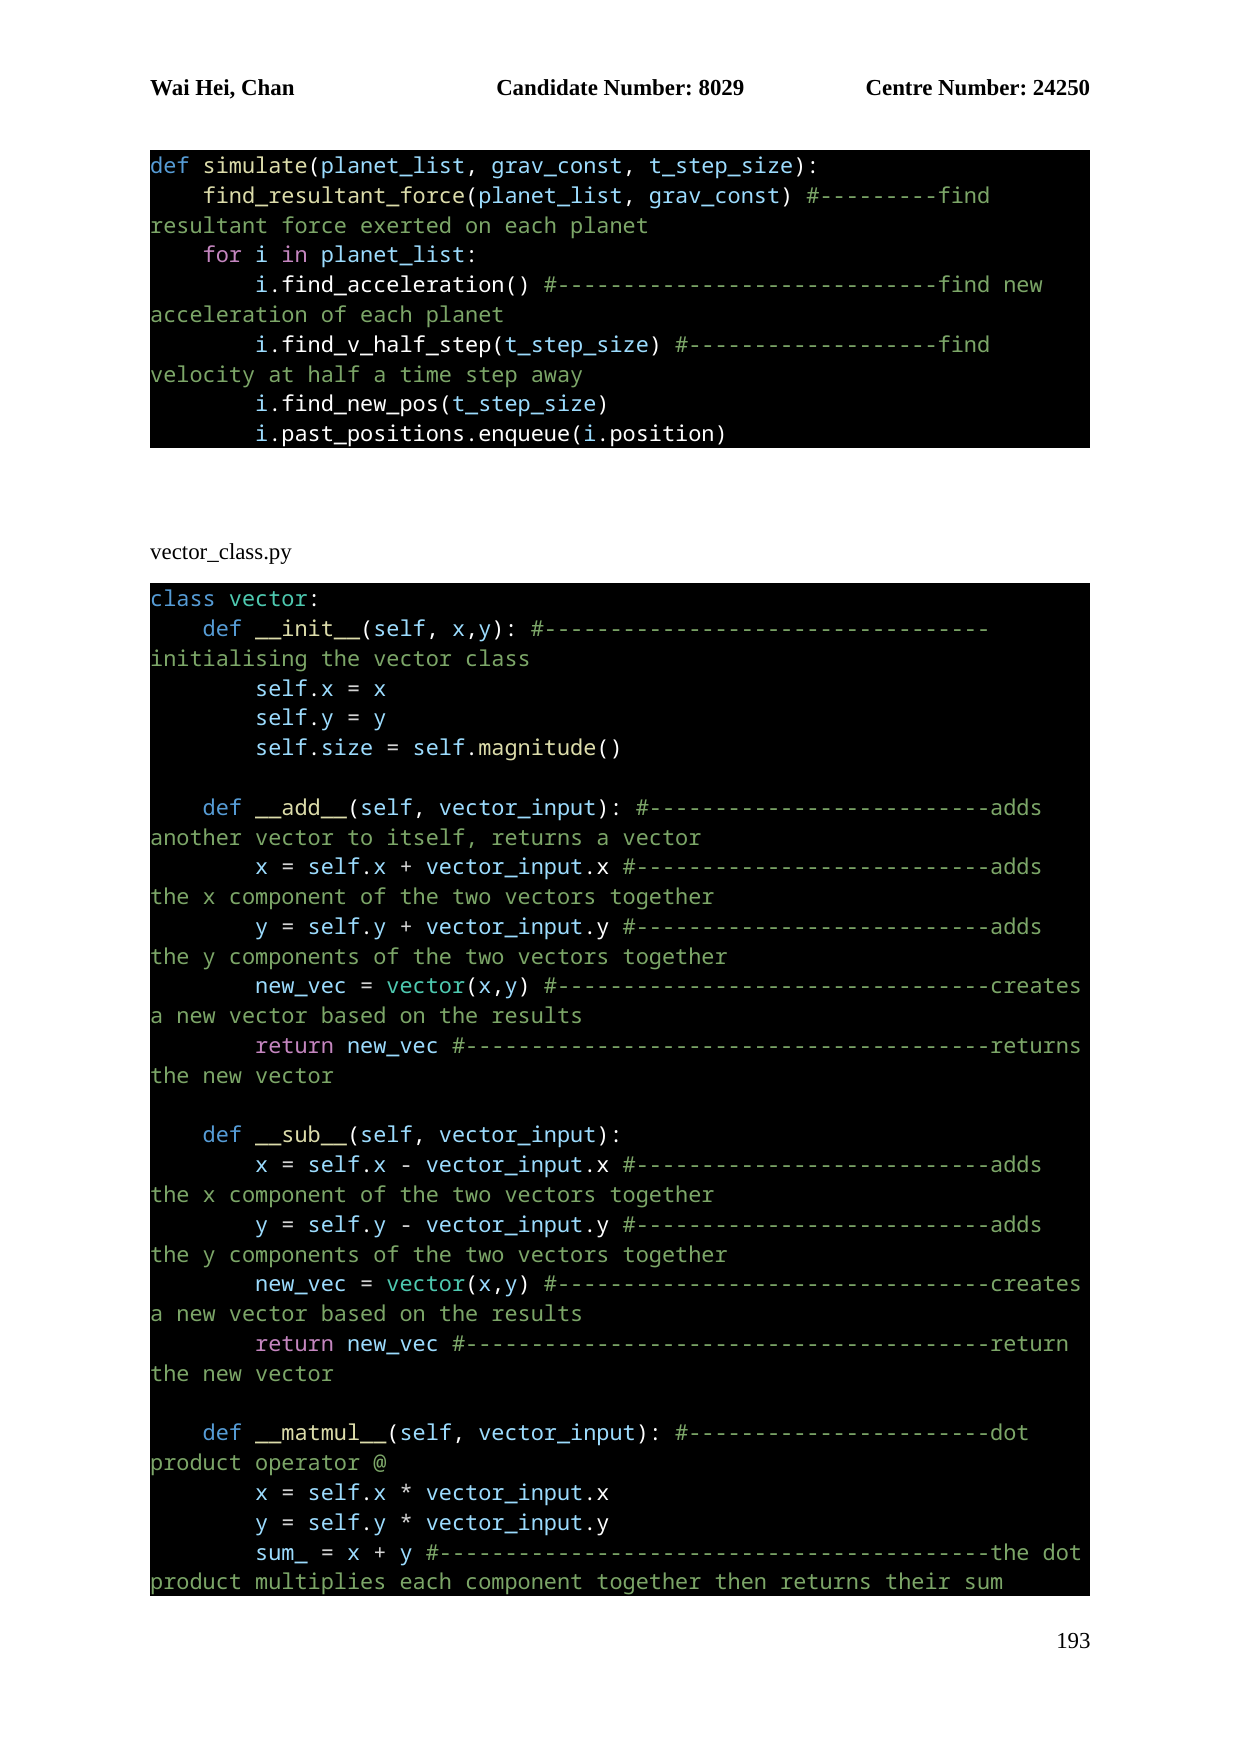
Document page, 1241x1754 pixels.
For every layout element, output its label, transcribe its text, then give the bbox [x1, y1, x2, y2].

text def __matmul__(self, vector_input): #-----------------------dot product operator @ [150, 1417, 1090, 1477]
text return new_vec #----------------------------------------return the new vector [150, 1328, 1090, 1388]
text sum_ = x + y #------------------------------------------the dot product multiplies each component together then returns their sum [150, 1537, 1090, 1596]
text i.find_acceleration() #-----------------------------find new acceleration of each planet [150, 269, 1090, 329]
text vector_class.py [150, 538, 1090, 564]
text for i in planet_list: [150, 239, 1090, 269]
text x = self.x - vector_input.x #---------------------------adds the x component of the two vectors together [150, 1149, 1090, 1209]
text new_vec = vector(x,y) #---------------------------------creates a new vector based on the results [150, 1268, 1090, 1328]
text def __init__(self, x,y): #----------------------------------initialising the vector class [150, 613, 1090, 673]
text return new_vec #----------------------------------------returns the new vector [150, 1030, 1090, 1090]
text self.y = y [150, 702, 1090, 732]
text new_vec = vector(x,y) #---------------------------------creates a new vector based on the results [150, 971, 1090, 1030]
text x = self.x + vector_input.x #---------------------------adds the x component of the two vectors together [150, 851, 1090, 911]
text y = self.y * vector_input.y [150, 1507, 1090, 1537]
text i.past_positions.enqueue(i.position) [150, 418, 1090, 448]
text y = self.y + vector_input.y #---------------------------adds the y components of the two vectors together [150, 911, 1090, 971]
text i.find_v_half_step(t_step_size) #-------------------find velocity at half a time step away [150, 329, 1090, 388]
text self.size = self.magnitude() [150, 732, 1090, 762]
text def __sub__(self, vector_input): [150, 1119, 1090, 1149]
text def simulate(planet_list, grav_const, t_step_size): [150, 150, 1090, 180]
text x = self.x * vector_input.x [150, 1477, 1090, 1507]
text i.find_new_pos(t_step_size) [150, 388, 1090, 418]
text self.x = x [150, 673, 1090, 702]
text class vector: [150, 583, 1090, 613]
text def __add__(self, vector_input): #--------------------------adds another vector to itself, returns a vector [150, 792, 1090, 851]
text y = self.y - vector_input.y #---------------------------adds the y components of the two vectors together [150, 1209, 1090, 1268]
text find_resultant_force(planet_list, grav_const) #---------find resultant force exerted on each planet [150, 180, 1090, 239]
